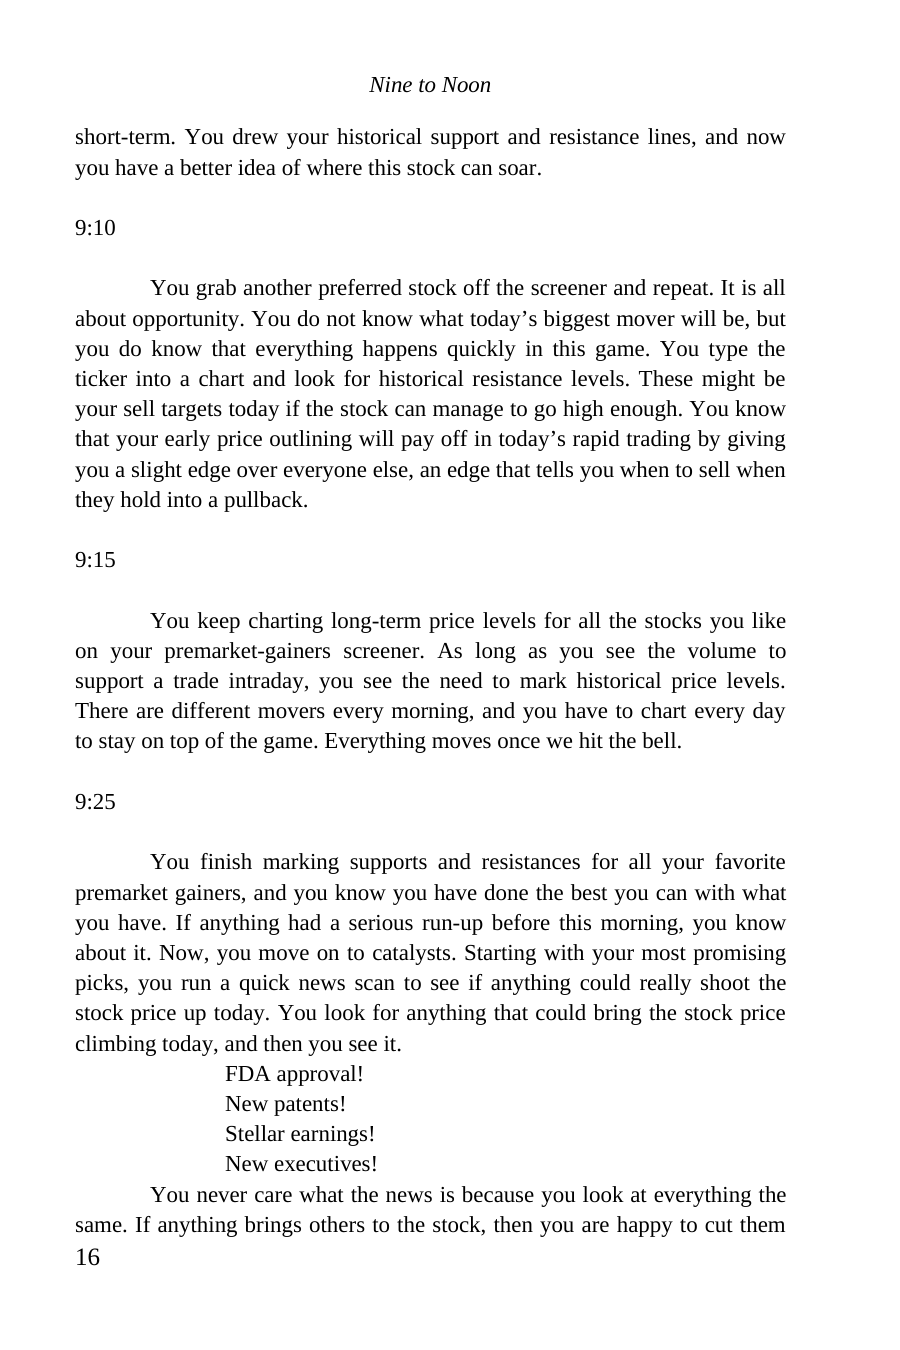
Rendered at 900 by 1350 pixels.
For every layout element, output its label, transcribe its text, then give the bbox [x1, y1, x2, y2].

text 9:15 [75, 546, 787, 573]
text FDA approval! [75, 1060, 787, 1086]
text 9:25 [75, 788, 787, 814]
text New executives! [75, 1151, 787, 1177]
text 9:10 [75, 214, 787, 240]
text Stellar earnings! [75, 1120, 787, 1147]
text You finish marking supports and resistances for all your favorite premarket gainers, and you know you have done the best you can with what you have. If anything had a serious run-up before this morning, you know about it. Now, you move on to catalysts. Starting with your most promising picks, you run a quick news scan to see if anything could really shoot the stock price up today. You look for anything that could bring the stock price climbing today, and then you see it. [75, 848, 787, 1056]
text You grab another preferred stock off the screener and repeat. It is all about opportunity. You do not know what today’s biggest mover will be, but you do know that everything happens quickly in this game. You type the ticker into a chart and look for historical resistance levels. These might be your sell targets today if the stock can manage to go high enough. You know that your early price outlining will pay off in today’s rapid trading by giving you a slight edge over everyone else, an edge that tells you when to sell when they hold into a pullback. [75, 274, 787, 512]
text You keep charting long-term price levels for all the stocks you like on your premarket-gainers screener. As long as you see the volume to support a trade intraday, you see the need to mark historical price levels. There are different movers every morning, and you have to chart every day to stay on top of the game. Everything moves once we hit the bell. [75, 607, 787, 754]
text New patents! [75, 1090, 787, 1116]
